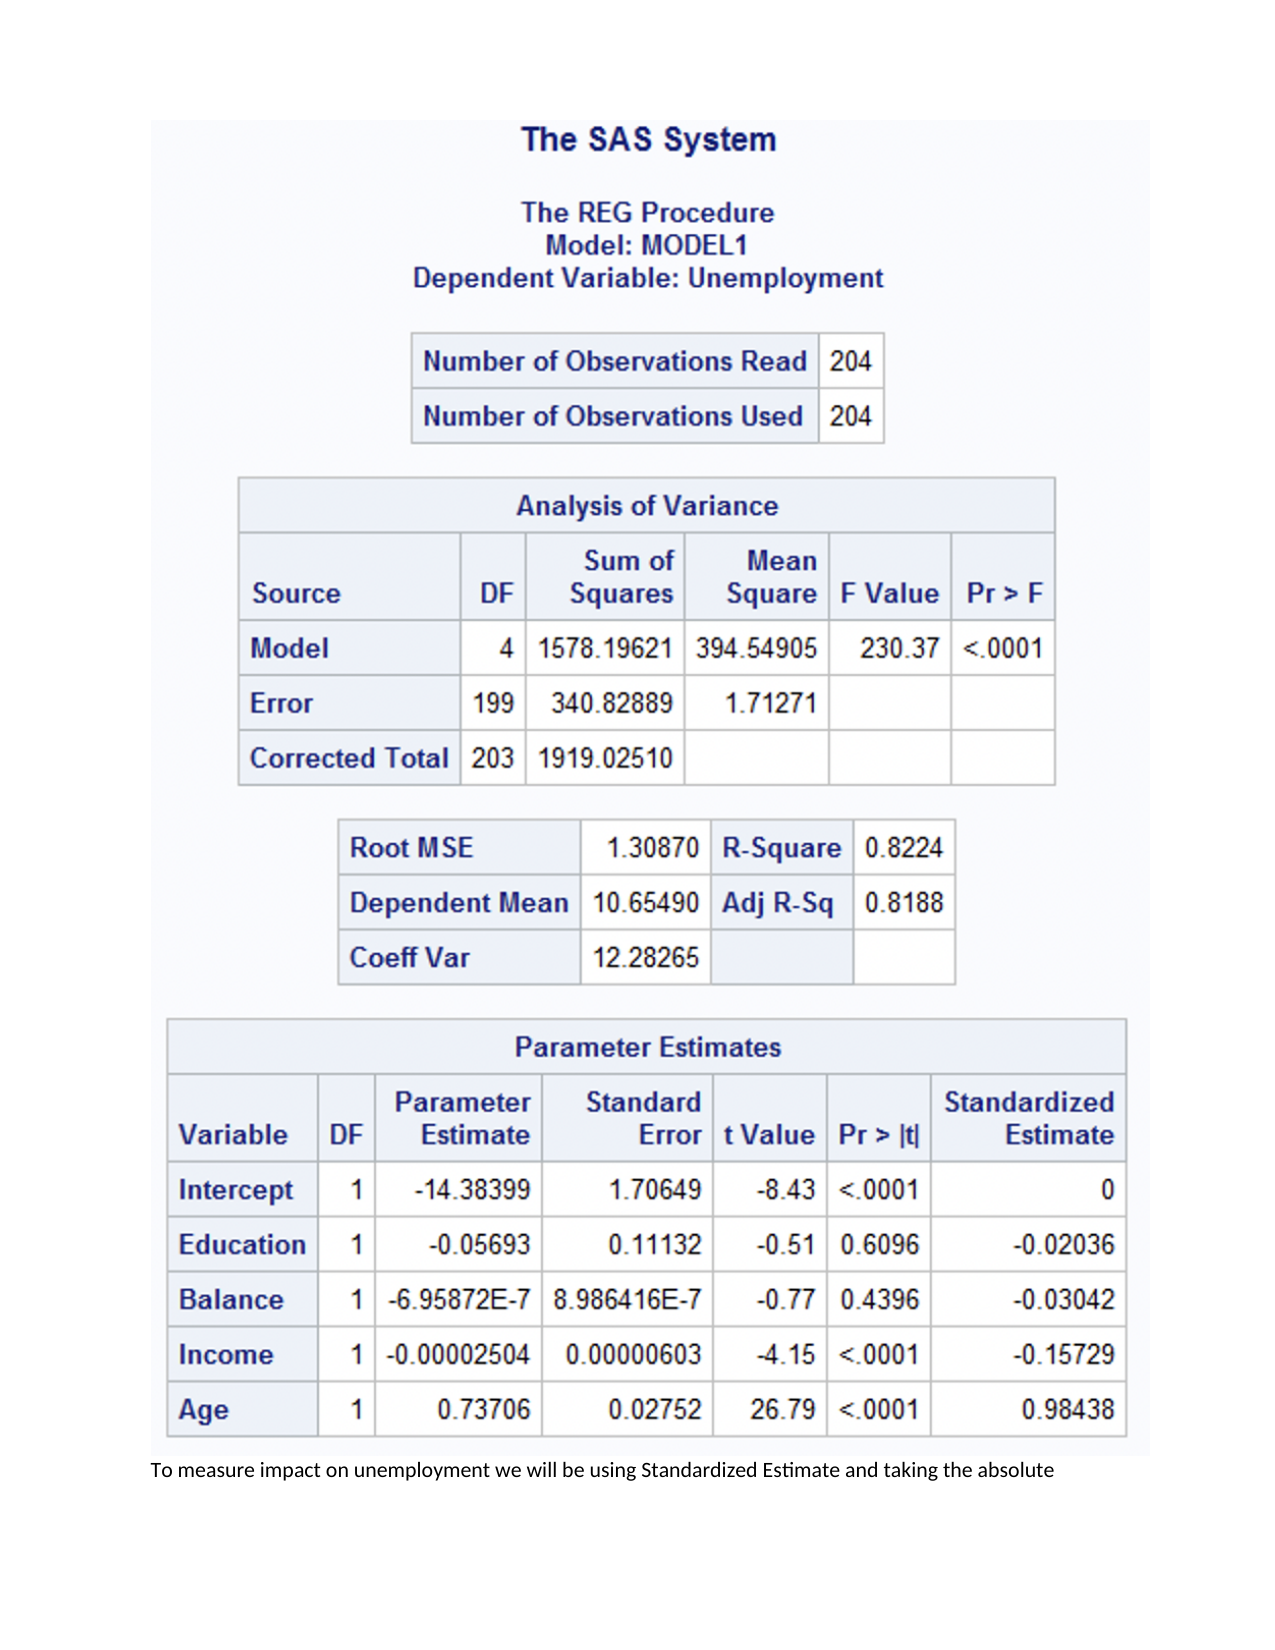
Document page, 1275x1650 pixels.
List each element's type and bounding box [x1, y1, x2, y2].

text [150, 1456, 1101, 1483]
picture [151, 120, 1150, 1456]
